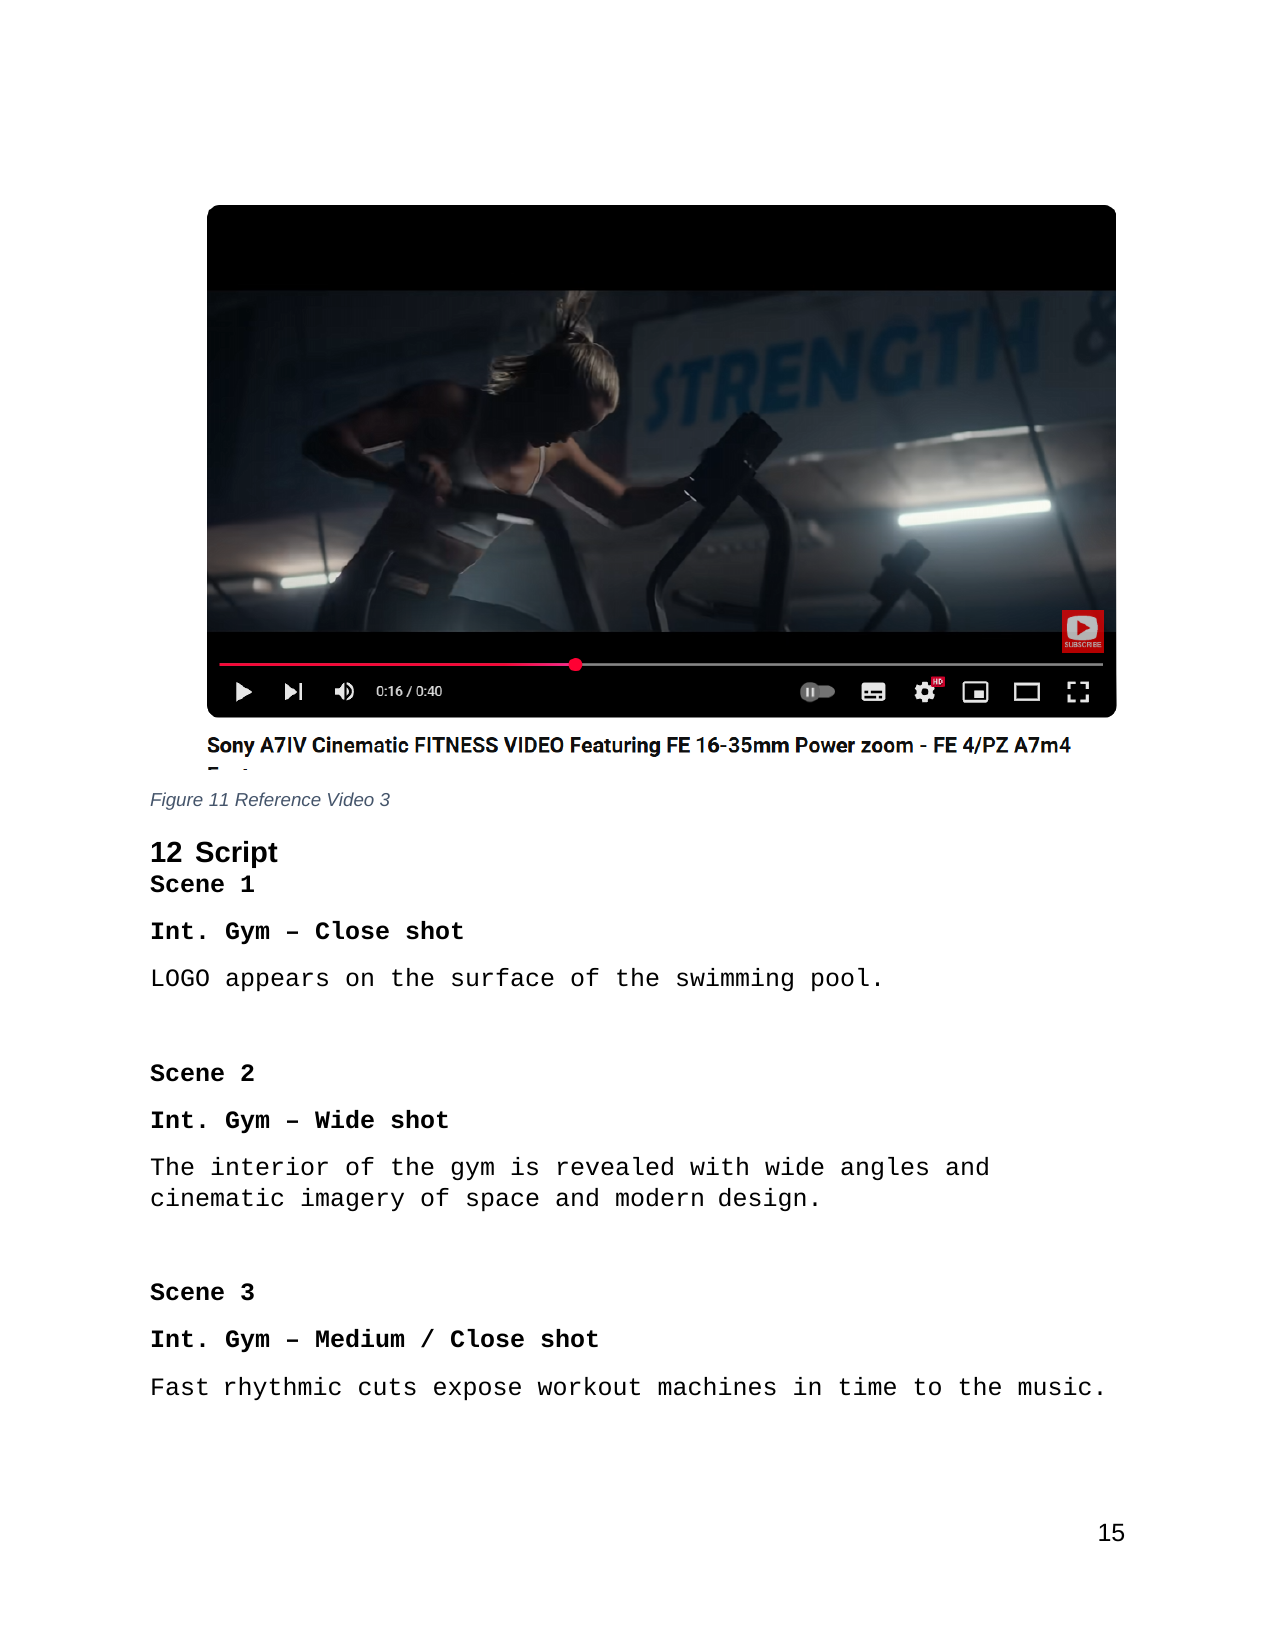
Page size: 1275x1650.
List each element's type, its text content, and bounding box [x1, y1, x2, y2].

picture [150, 181, 1125, 770]
text Scene 2 [150, 1060, 1125, 1089]
text Fast rhythmic cuts expose workout machines in time to the music. [150, 1374, 1125, 1402]
text Figure 11 Reference Video 3 [150, 789, 1125, 811]
subtitle Script [150, 836, 1125, 869]
text LOGO appears on the surface of the swimming pool. [150, 966, 1125, 994]
text Int. Gym – Wide shot [150, 1108, 1125, 1136]
text Scene 3 [150, 1280, 1125, 1308]
text Int. Gym – Close shot [150, 919, 1125, 947]
text Scene 1 [150, 872, 1125, 900]
text The interior of the gym is revealed with wide angles and cinematic imagery of space and modern design. [150, 1155, 1125, 1214]
text Int. Gym – Medium / Close shot [150, 1327, 1125, 1355]
